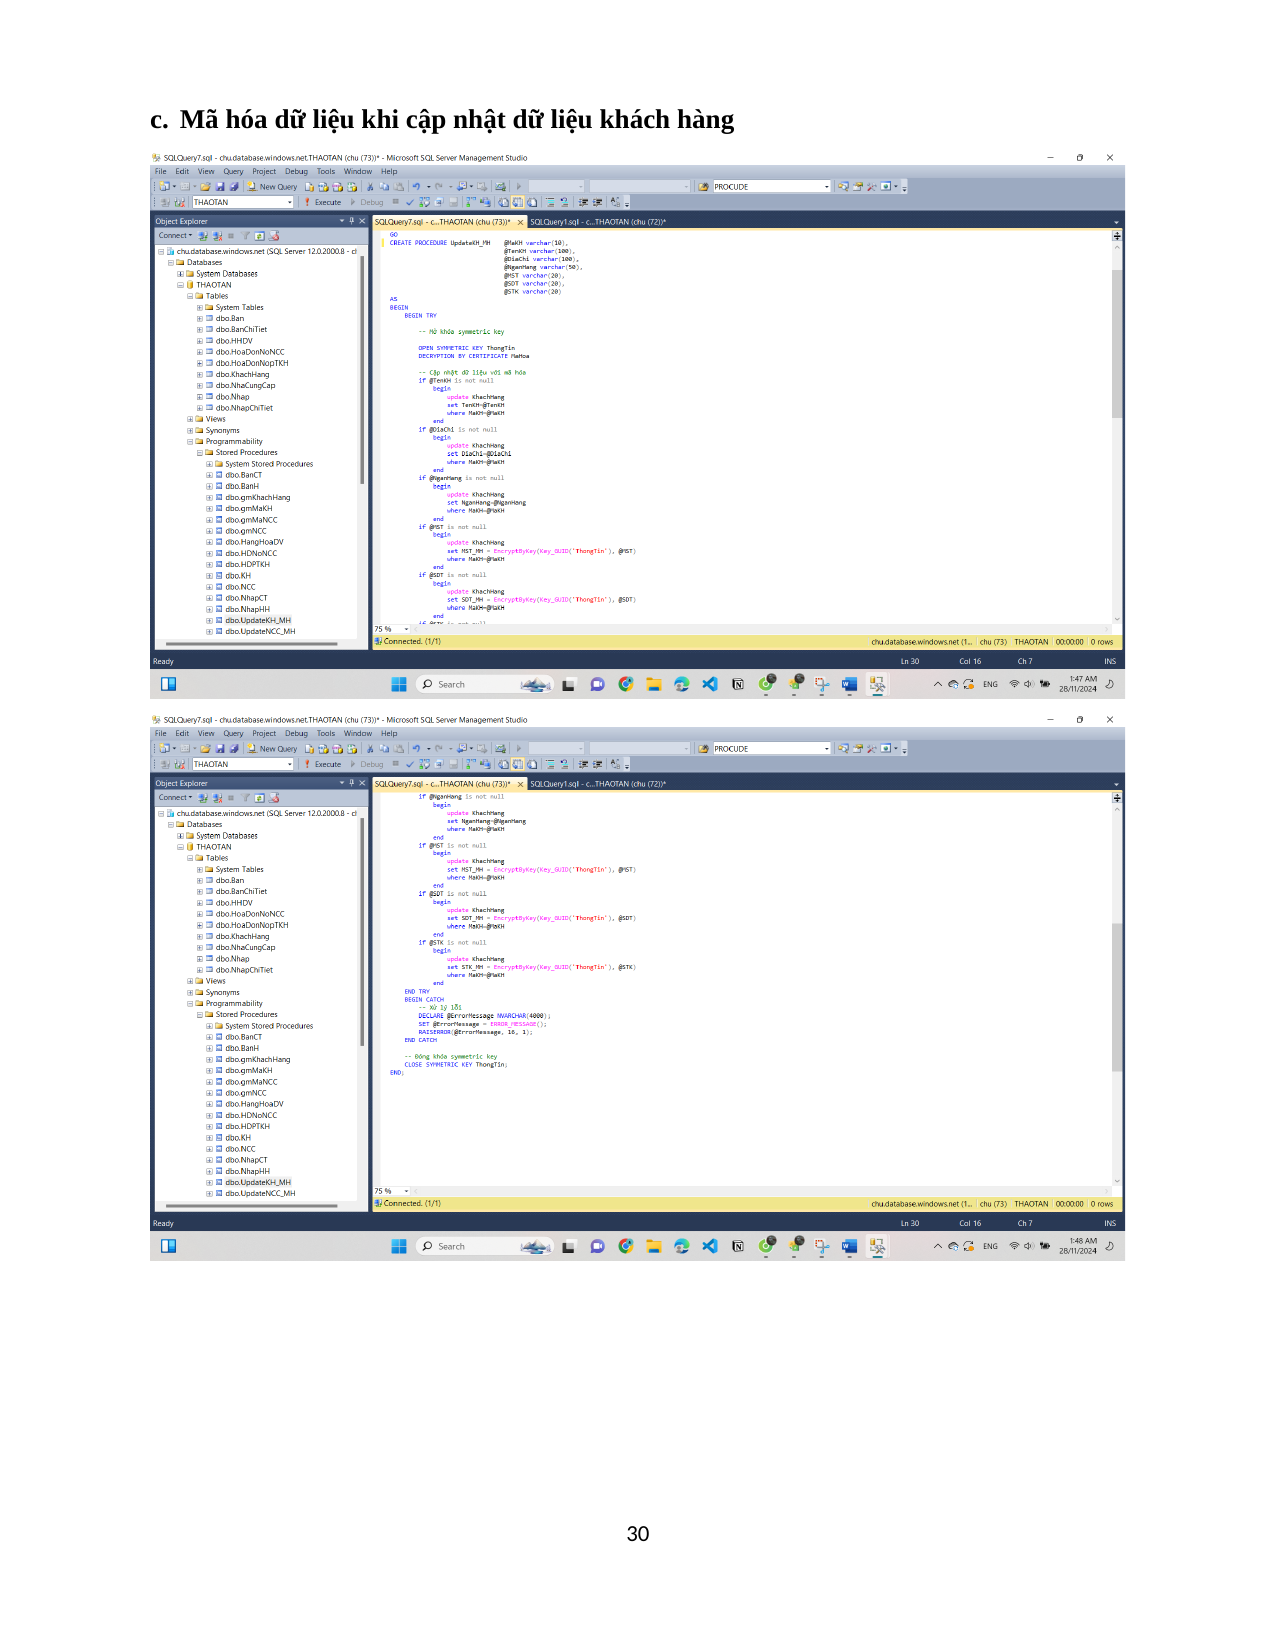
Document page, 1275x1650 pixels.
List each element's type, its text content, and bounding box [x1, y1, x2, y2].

subtitle Mã hóa dữ liệu khi cập nhật dữ liệu khách hàng [150, 103, 1125, 134]
picture [150, 712, 1125, 1261]
picture [150, 150, 1125, 699]
